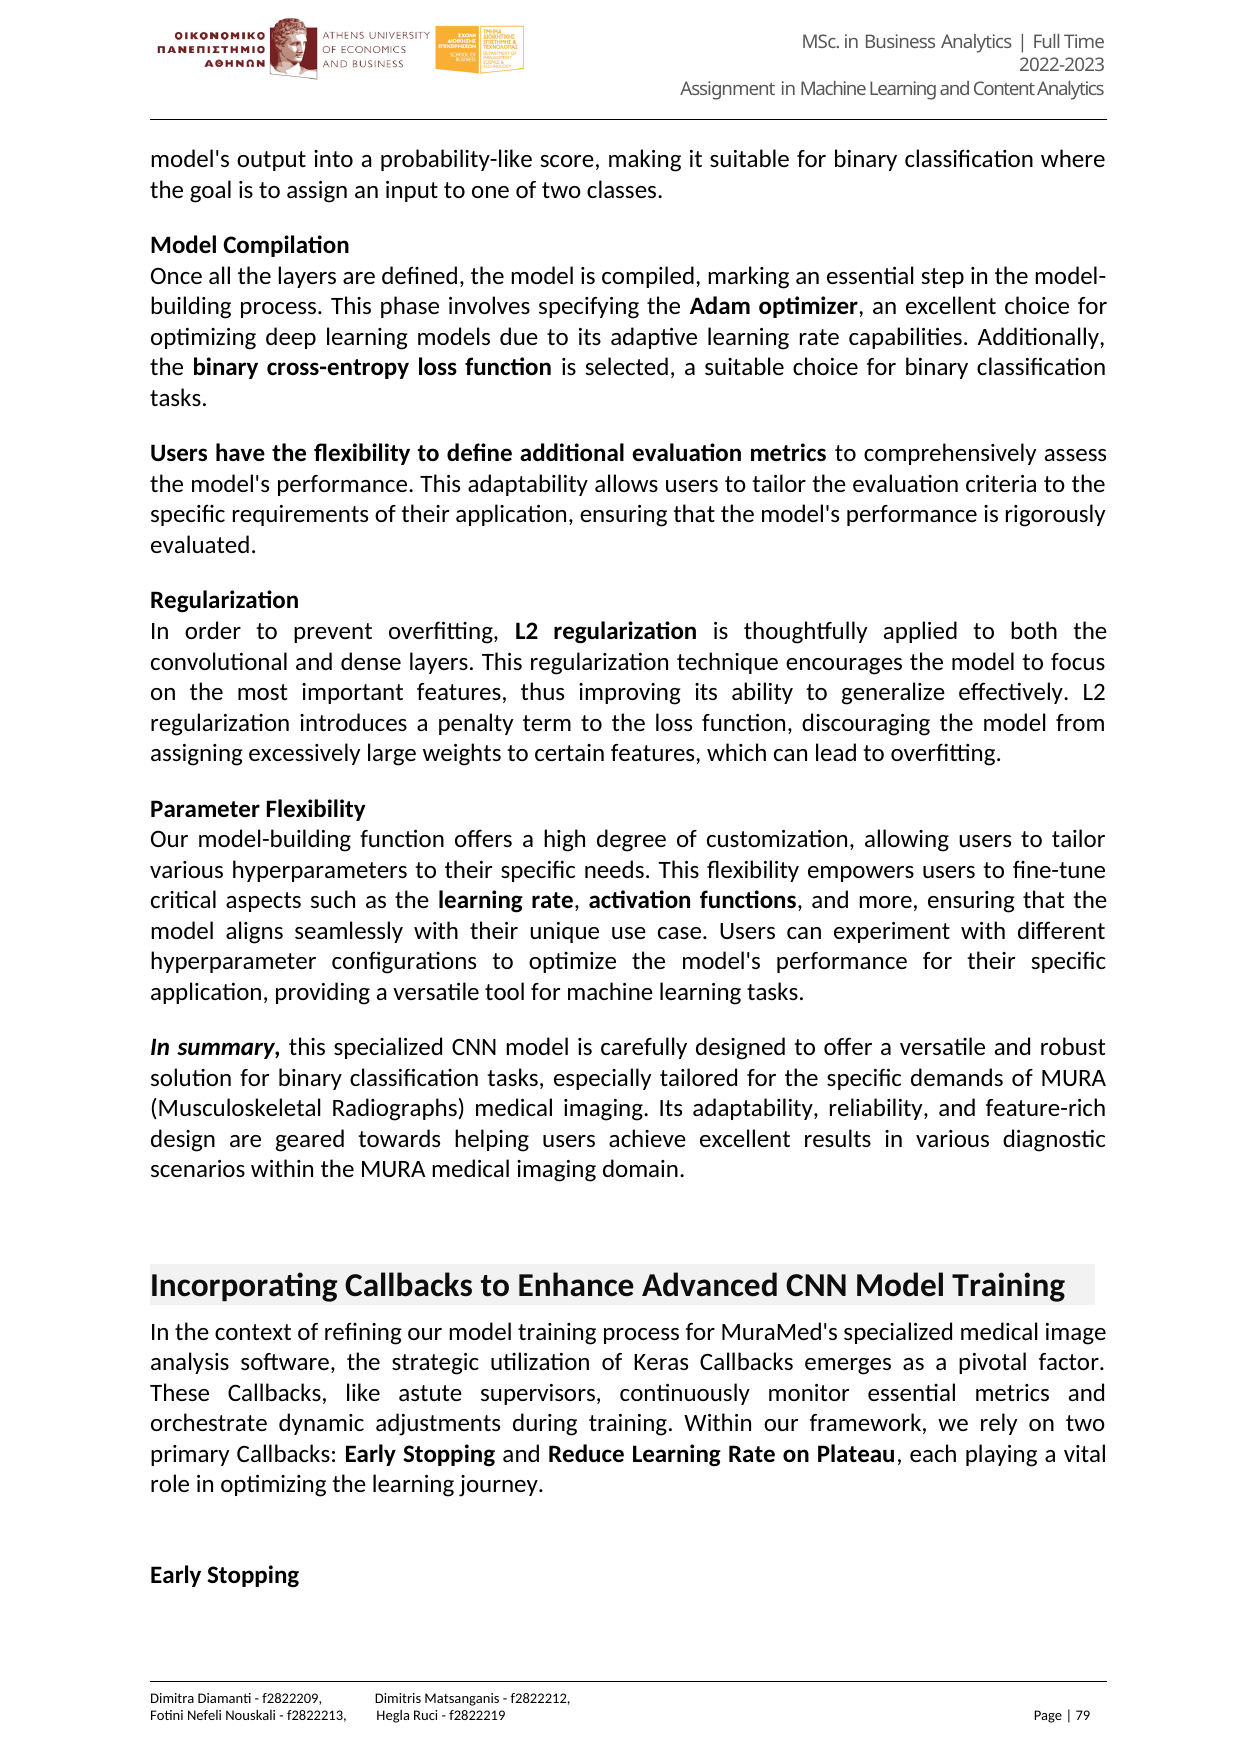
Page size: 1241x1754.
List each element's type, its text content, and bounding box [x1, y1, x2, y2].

text Users have the flexibility to define additional evaluation metrics to comprehensively assess the model's performance. This adaptability allows users to tailor the evaluation criteria to the specific requirements of their application, ensuring that the model's performance is rigorously evaluated. [150, 437, 1107, 559]
subtitle Incorporating Callbacks to Enhance Advanced CNN Model Training [150, 1264, 1095, 1305]
text In order to prevent overfitting, L2 regularization is thoughtfully applied to both the convolutional and dense layers. This regularization technique encourages the model to focus on the most important features, thus improving its ability to generalize effectively. L2 regularization introduces a penalty term to the loss function, discouraging the model from assigning excessively large weights to certain features, which can lead to overfitting. [150, 615, 1107, 768]
text In summary, this specialized CNN model is carefully designed to offer a versatile and robust solution for binary classification tasks, especially tailored for the specific demands of MURA (Musculoskeletal Radiographs) medical imaging. Its adaptability, reliability, and feature-rich design are geared towards helping users achieve excellent results in various diagnostic scenarios within the MURA medical imaging domain. [150, 1031, 1107, 1184]
text In the context of refining our model training process for MuraMed's specialized medical image analysis software, the strategic utilization of Keras Callbacks emerges as a pivotal factor. These Callbacks, like astute supervisors, continuously monitor essential metrics and orchestrate dynamic adjustments during training. Within our framework, we rely on two primary Callbacks: Early Stopping and Reduce Learning Rate on Plateau, each playing a vital role in optimizing the learning journey. [150, 1316, 1107, 1499]
picture [151, 17, 526, 82]
text Regularization [150, 584, 1107, 615]
text Early Stopping [150, 1524, 1107, 1589]
text Once all the layers are defined, the model is compiled, marking an essential step in the model-building process. This phase involves specifying the Adam optimizer, an excellent choice for optimizing deep learning models due to its adaptive learning rate capabilities. Additionally, the binary cross-entropy loss function is selected, a suitable choice for binary classification tasks. [150, 260, 1107, 412]
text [150, 143, 1107, 204]
text Parameter Flexibility [150, 793, 1107, 823]
text Model Compilation [150, 229, 1107, 260]
text Our model-building function offers a high degree of customization, allowing users to tailor various hyperparameters to their specific needs. This flexibility empowers users to fine-tune critical aspects such as the learning rate, activation functions, and more, ensuring that the model aligns seamlessly with their unique use case. Users can experiment with different hyperparameter configurations to optimize the model's performance for their specific application, providing a versatile tool for machine learning tasks. [150, 823, 1107, 1006]
